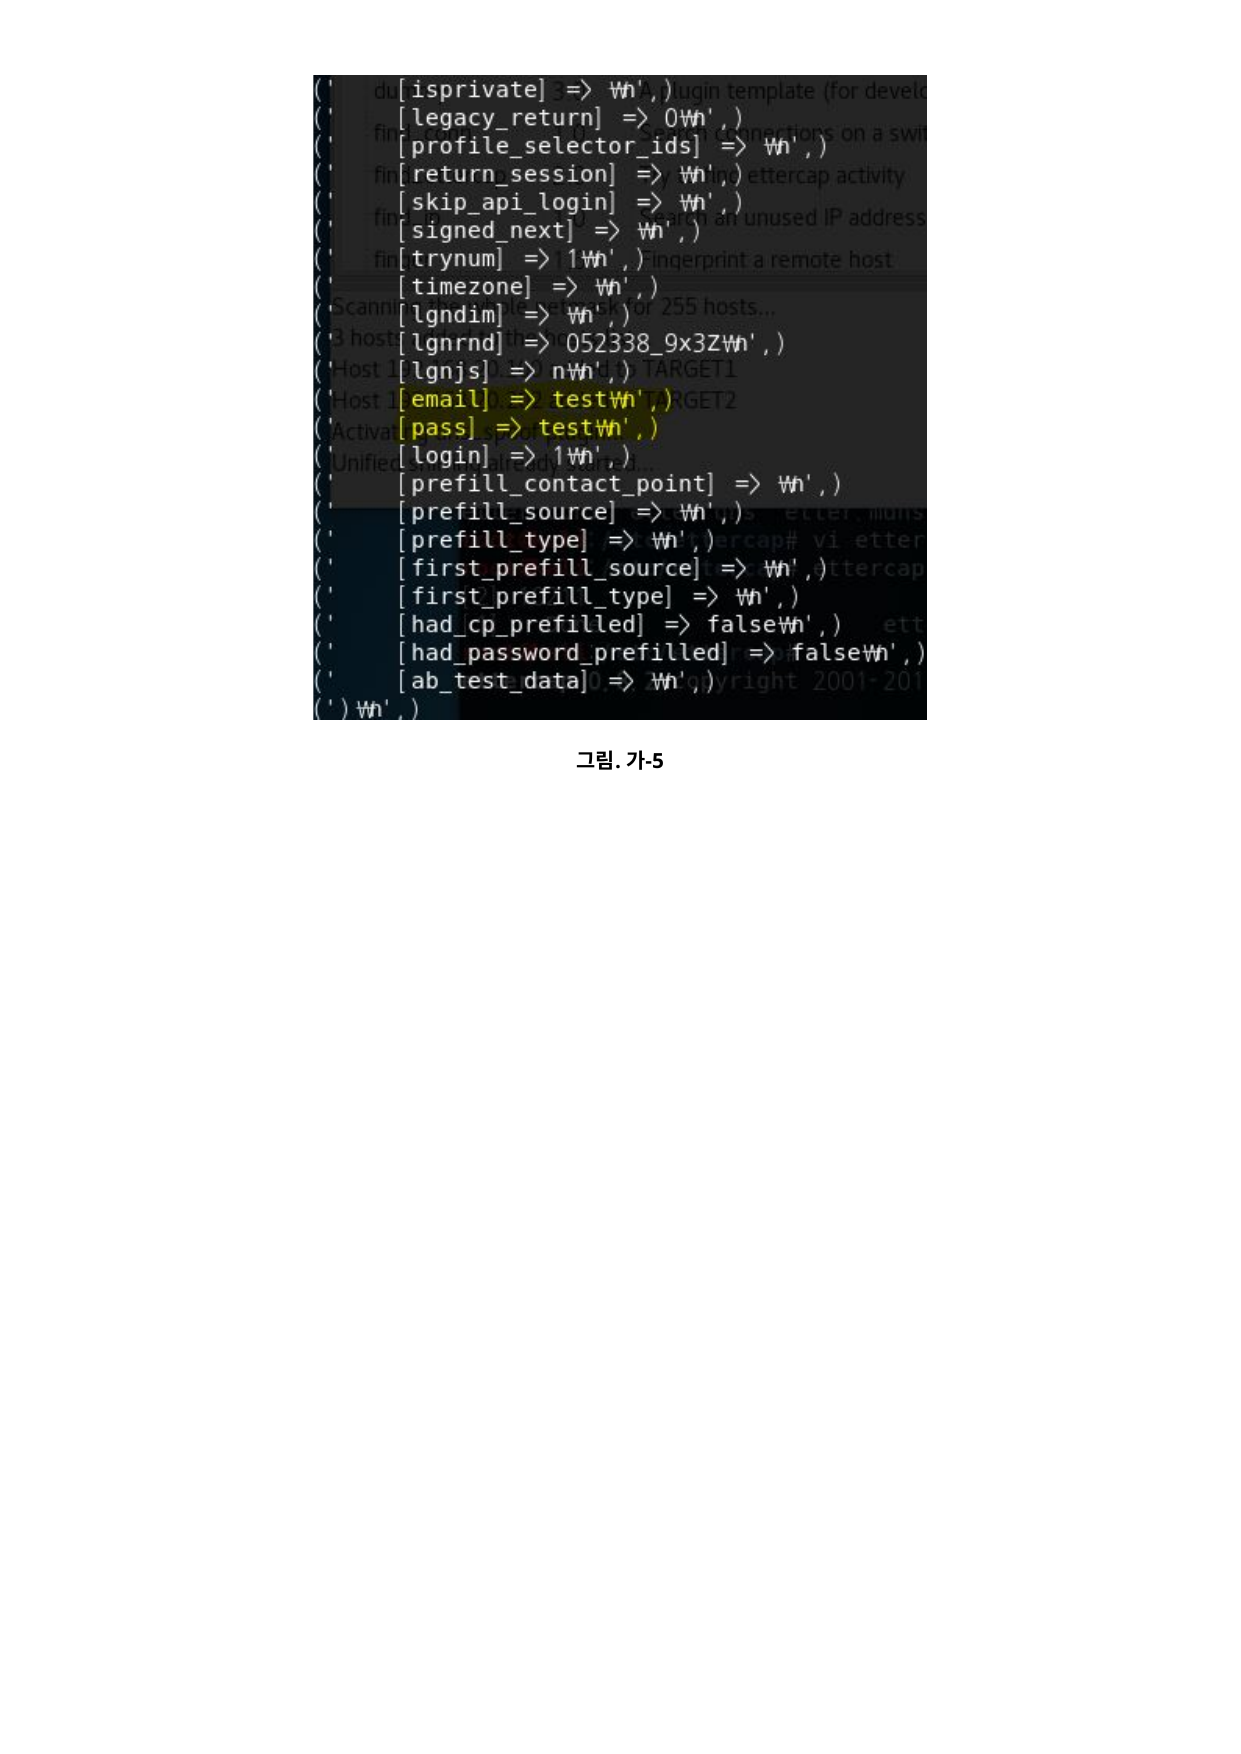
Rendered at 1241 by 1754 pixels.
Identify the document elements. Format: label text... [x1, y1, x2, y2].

text 그림. 가-5 [75, 745, 1165, 775]
picture [313, 75, 927, 720]
